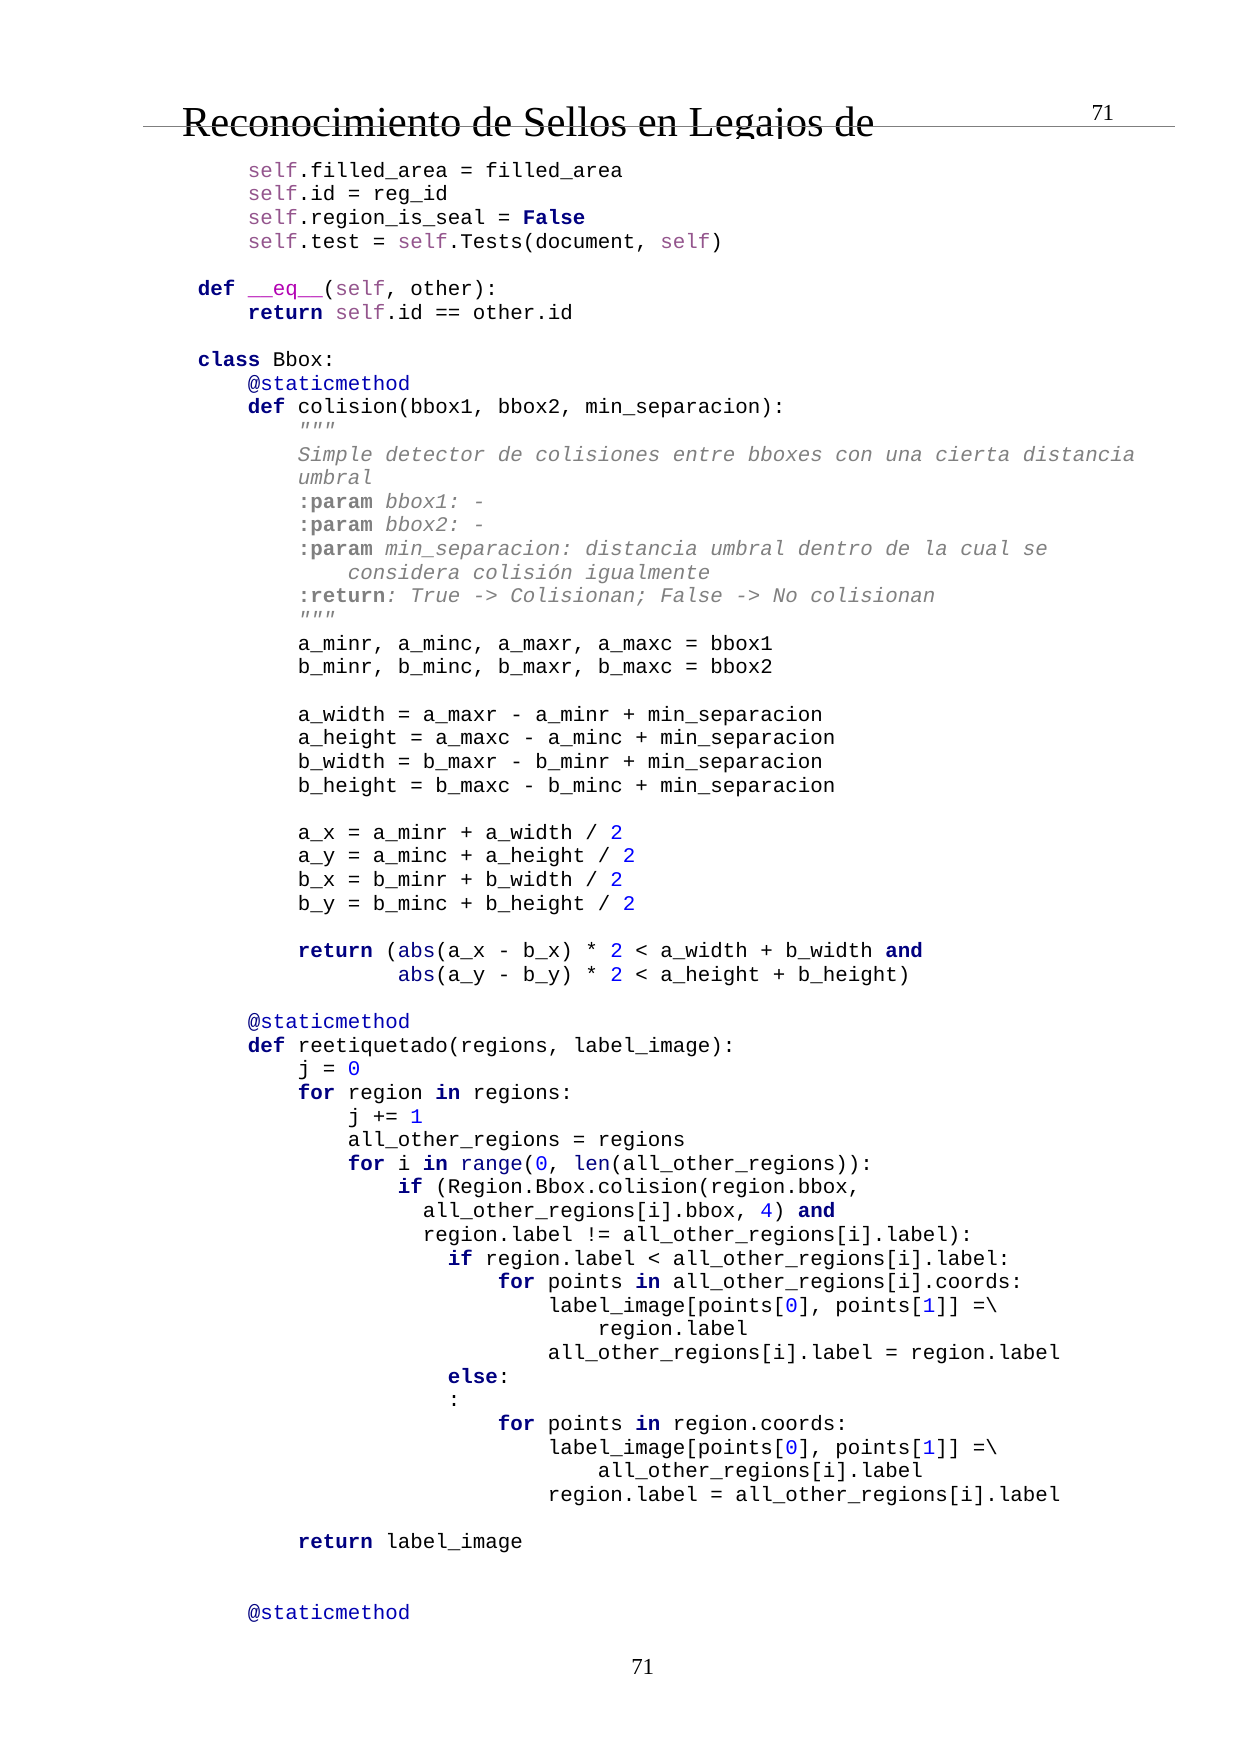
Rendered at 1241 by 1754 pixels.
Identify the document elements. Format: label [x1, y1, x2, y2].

text [148, 160, 1138, 1626]
